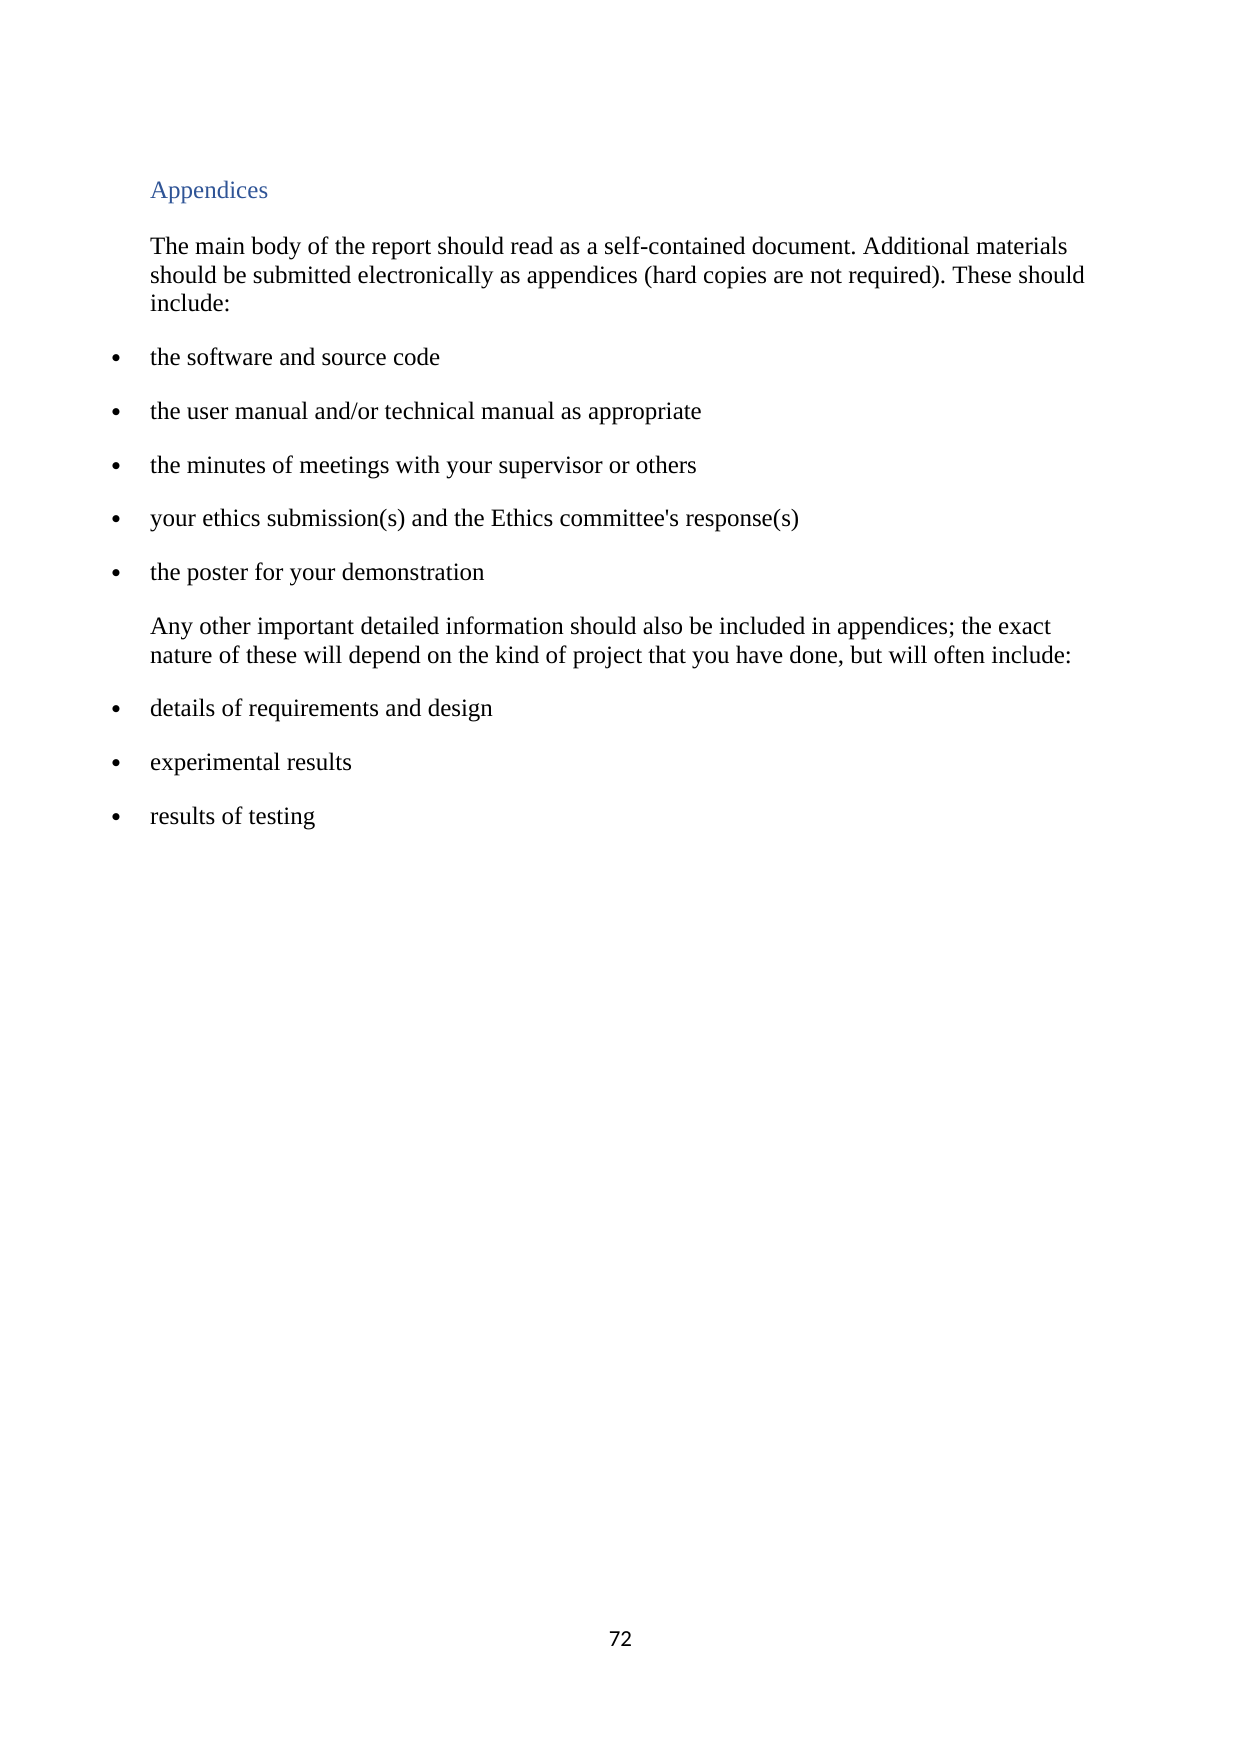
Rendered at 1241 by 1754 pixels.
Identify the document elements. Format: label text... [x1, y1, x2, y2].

list experimental results [112, 747, 1090, 776]
text The main body of the report should read as a self-contained document. Additional materials should be submitted electronically as appendices (hard copies are not required). These should include: [150, 231, 1090, 317]
text Any other important detailed information should also be included in appendices; the exact nature of these will depend on the kind of project that you have done, but will often include: [150, 611, 1090, 668]
list the minutes of meetings with your supervisor or others [112, 450, 1090, 478]
subtitle Appendices [150, 175, 1090, 204]
list details of requirements and design [112, 693, 1090, 722]
list the poster for your demonstration [112, 557, 1090, 586]
list results of testing [112, 801, 1090, 830]
list your ethics submission(s) and the Ethics committee's response(s) [112, 503, 1090, 532]
list the user manual and/or technical manual as appropriate [112, 396, 1090, 425]
list the software and source code [112, 342, 1090, 371]
